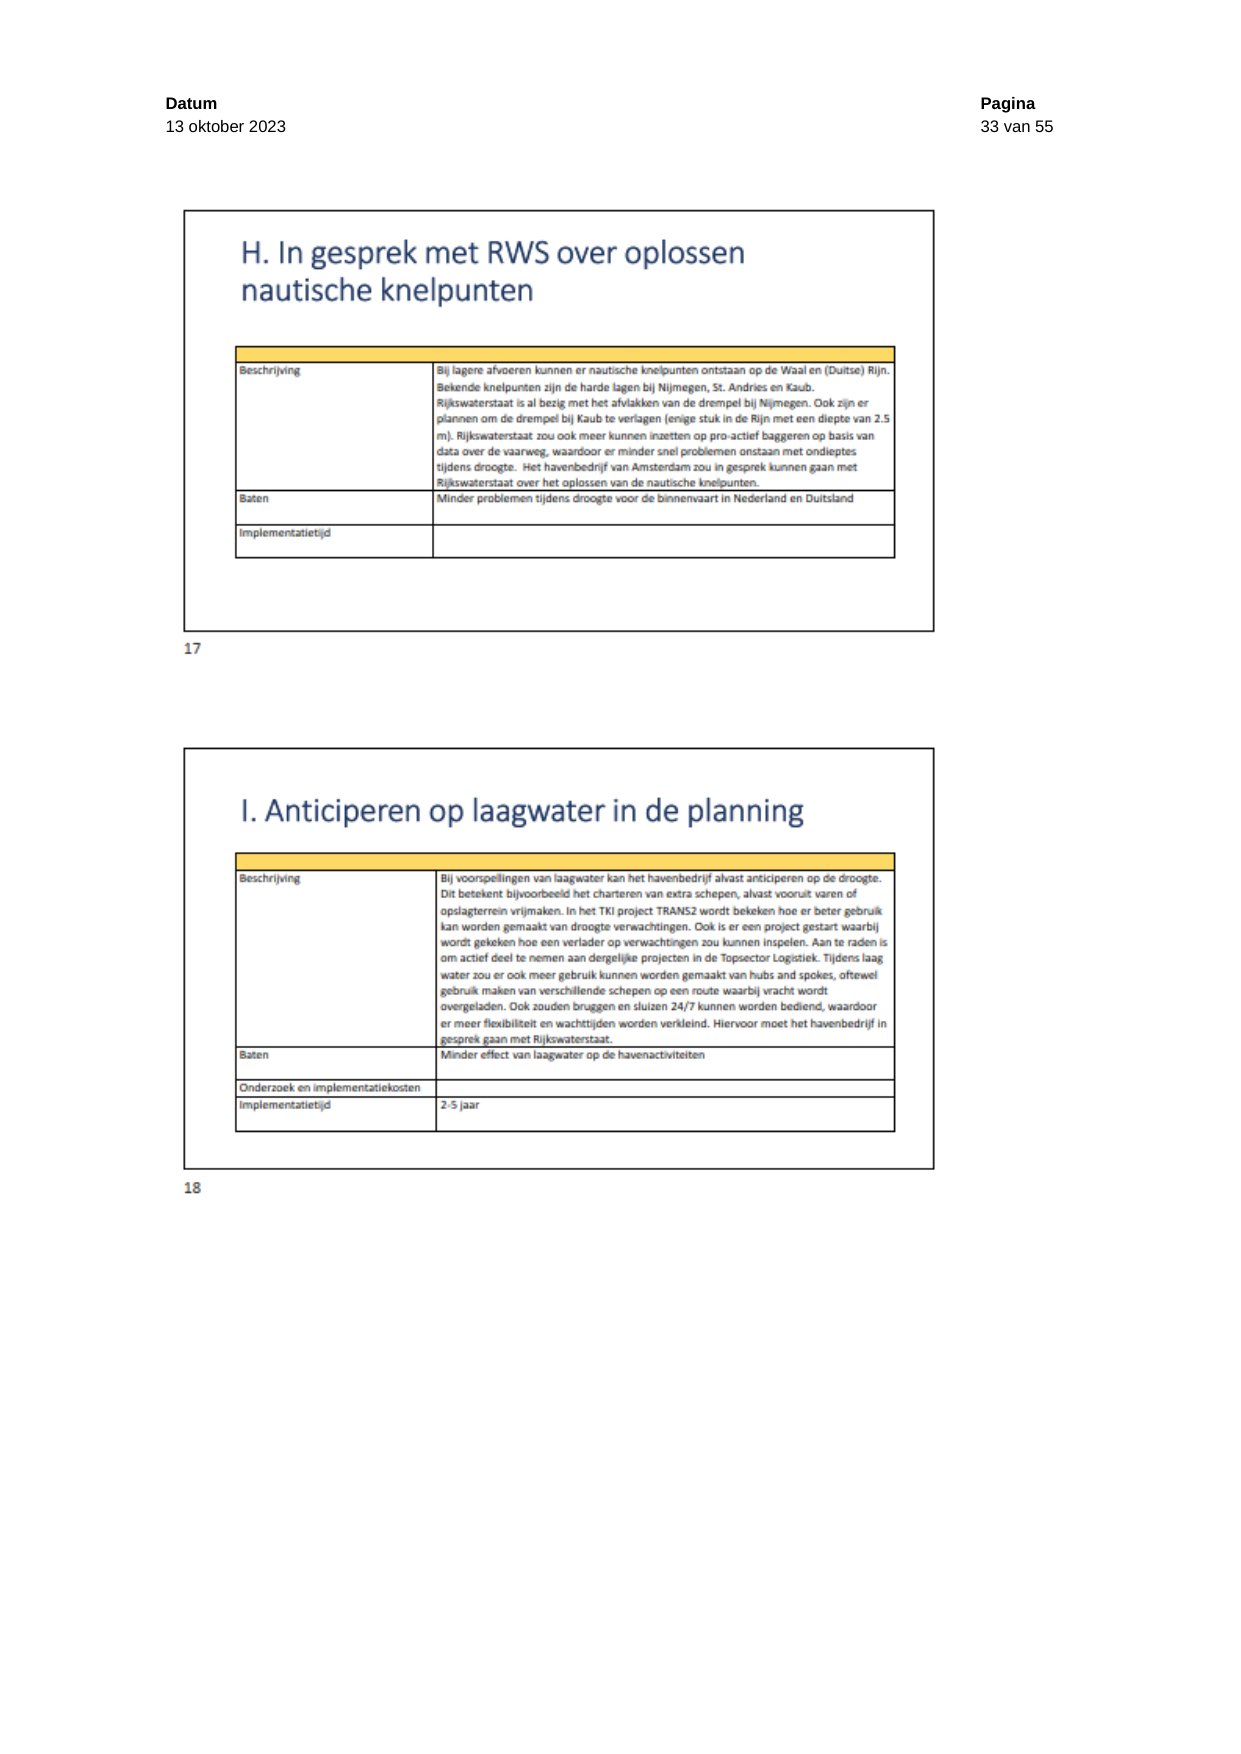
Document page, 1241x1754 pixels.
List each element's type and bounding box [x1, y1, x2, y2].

picture [165, 193, 952, 1220]
